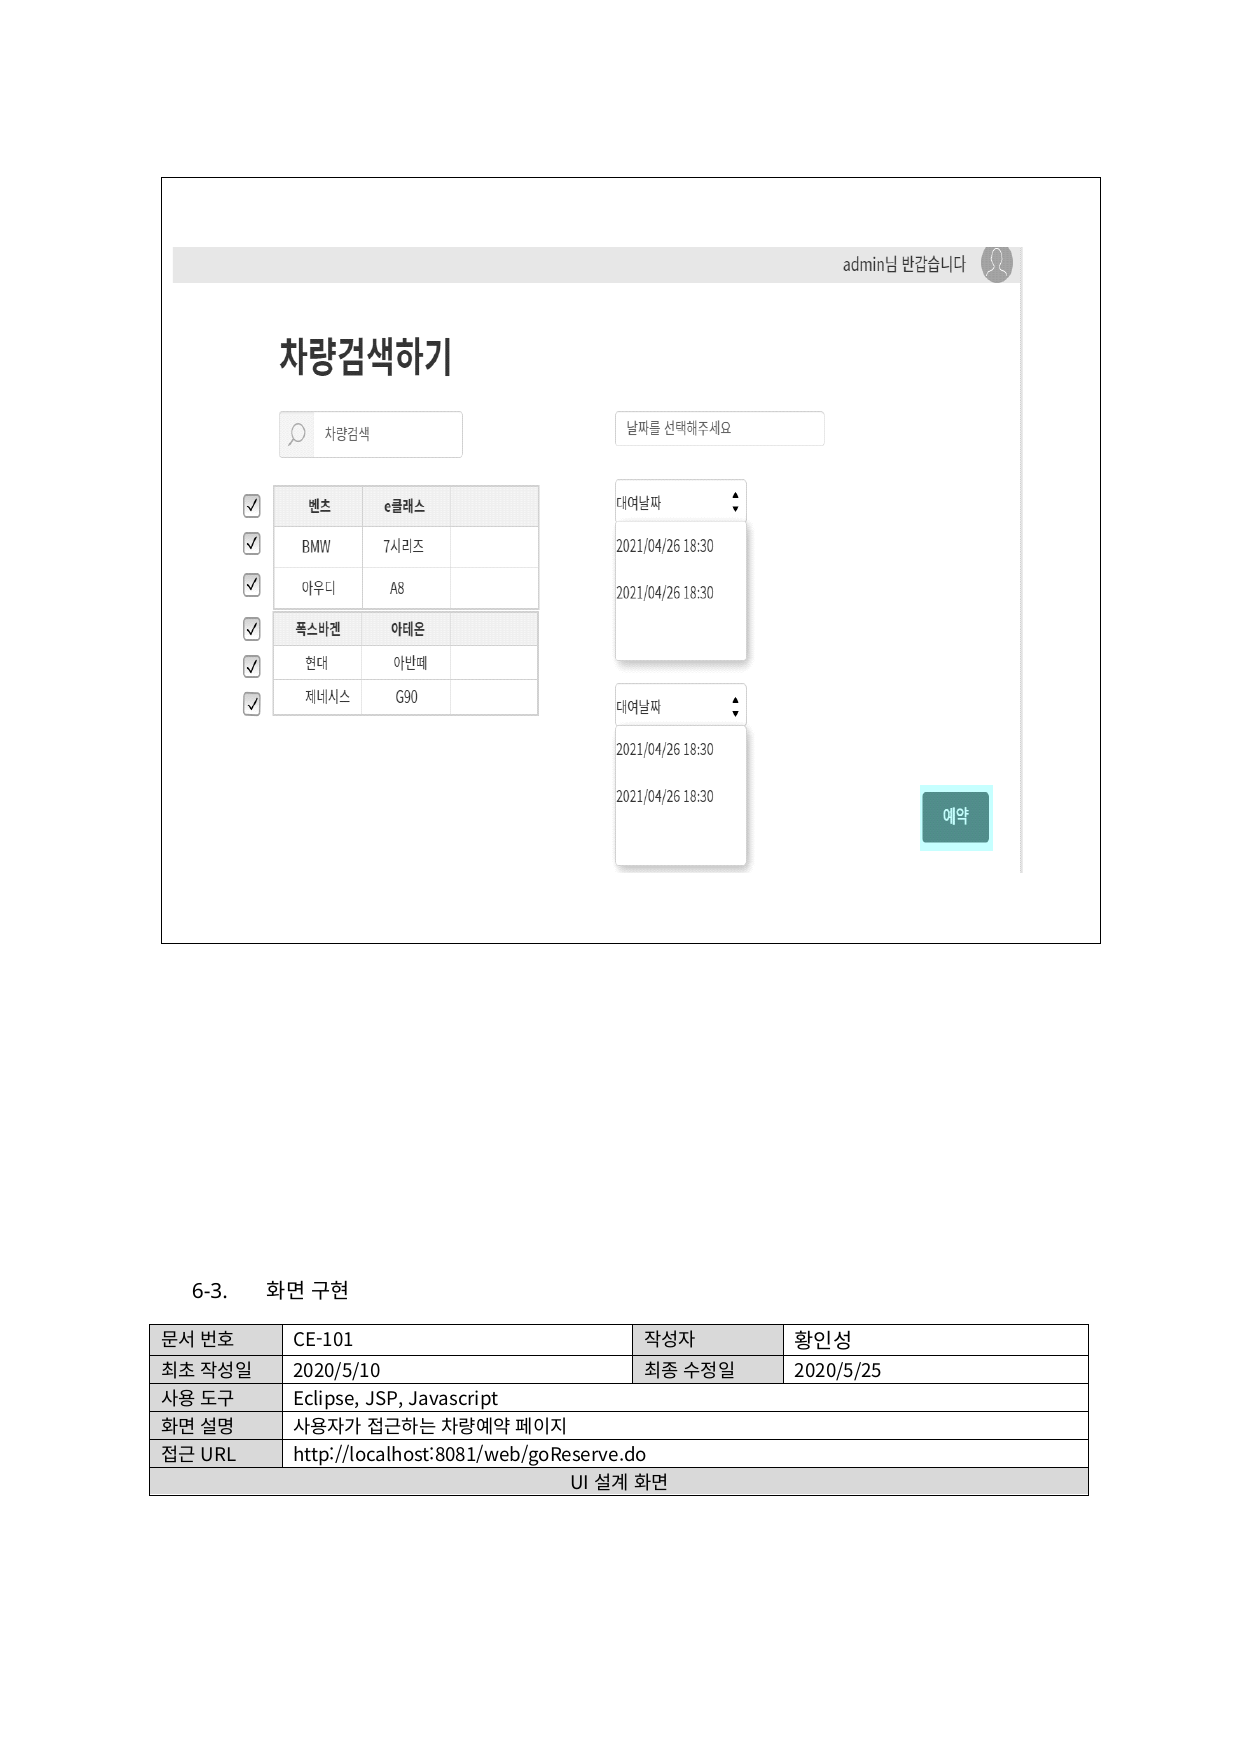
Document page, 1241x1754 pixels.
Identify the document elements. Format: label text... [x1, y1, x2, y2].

table_header 황인성 [784, 1325, 1088, 1355]
table_cell 최종 수정일 [633, 1356, 783, 1383]
table_header 문서 번호 [150, 1325, 282, 1355]
table_cell 2020/5/25 [784, 1356, 1088, 1383]
table_cell Eclipse, JSP, Javascript [283, 1384, 1088, 1411]
table_cell 사용 도구 [150, 1384, 282, 1411]
table_cell http://localhost:8081/web/goReserve.do [283, 1440, 1088, 1467]
list 화면 구현 [192, 1275, 1090, 1305]
picture [172, 247, 1023, 873]
table_cell [162, 178, 1100, 943]
table_cell 2020/5/10 [283, 1356, 632, 1383]
table_cell 최초 작성일 [150, 1356, 282, 1383]
table_cell 접근 URL [150, 1440, 282, 1467]
table_cell 사용자가 접근하는 차량예약 페이지 [283, 1412, 1088, 1439]
table_header CE-101 [283, 1325, 632, 1355]
table_header 작성자 [633, 1325, 783, 1355]
table_cell UI 설계 화면 [150, 1468, 1088, 1494]
table_cell 화면 설명 [150, 1412, 282, 1439]
